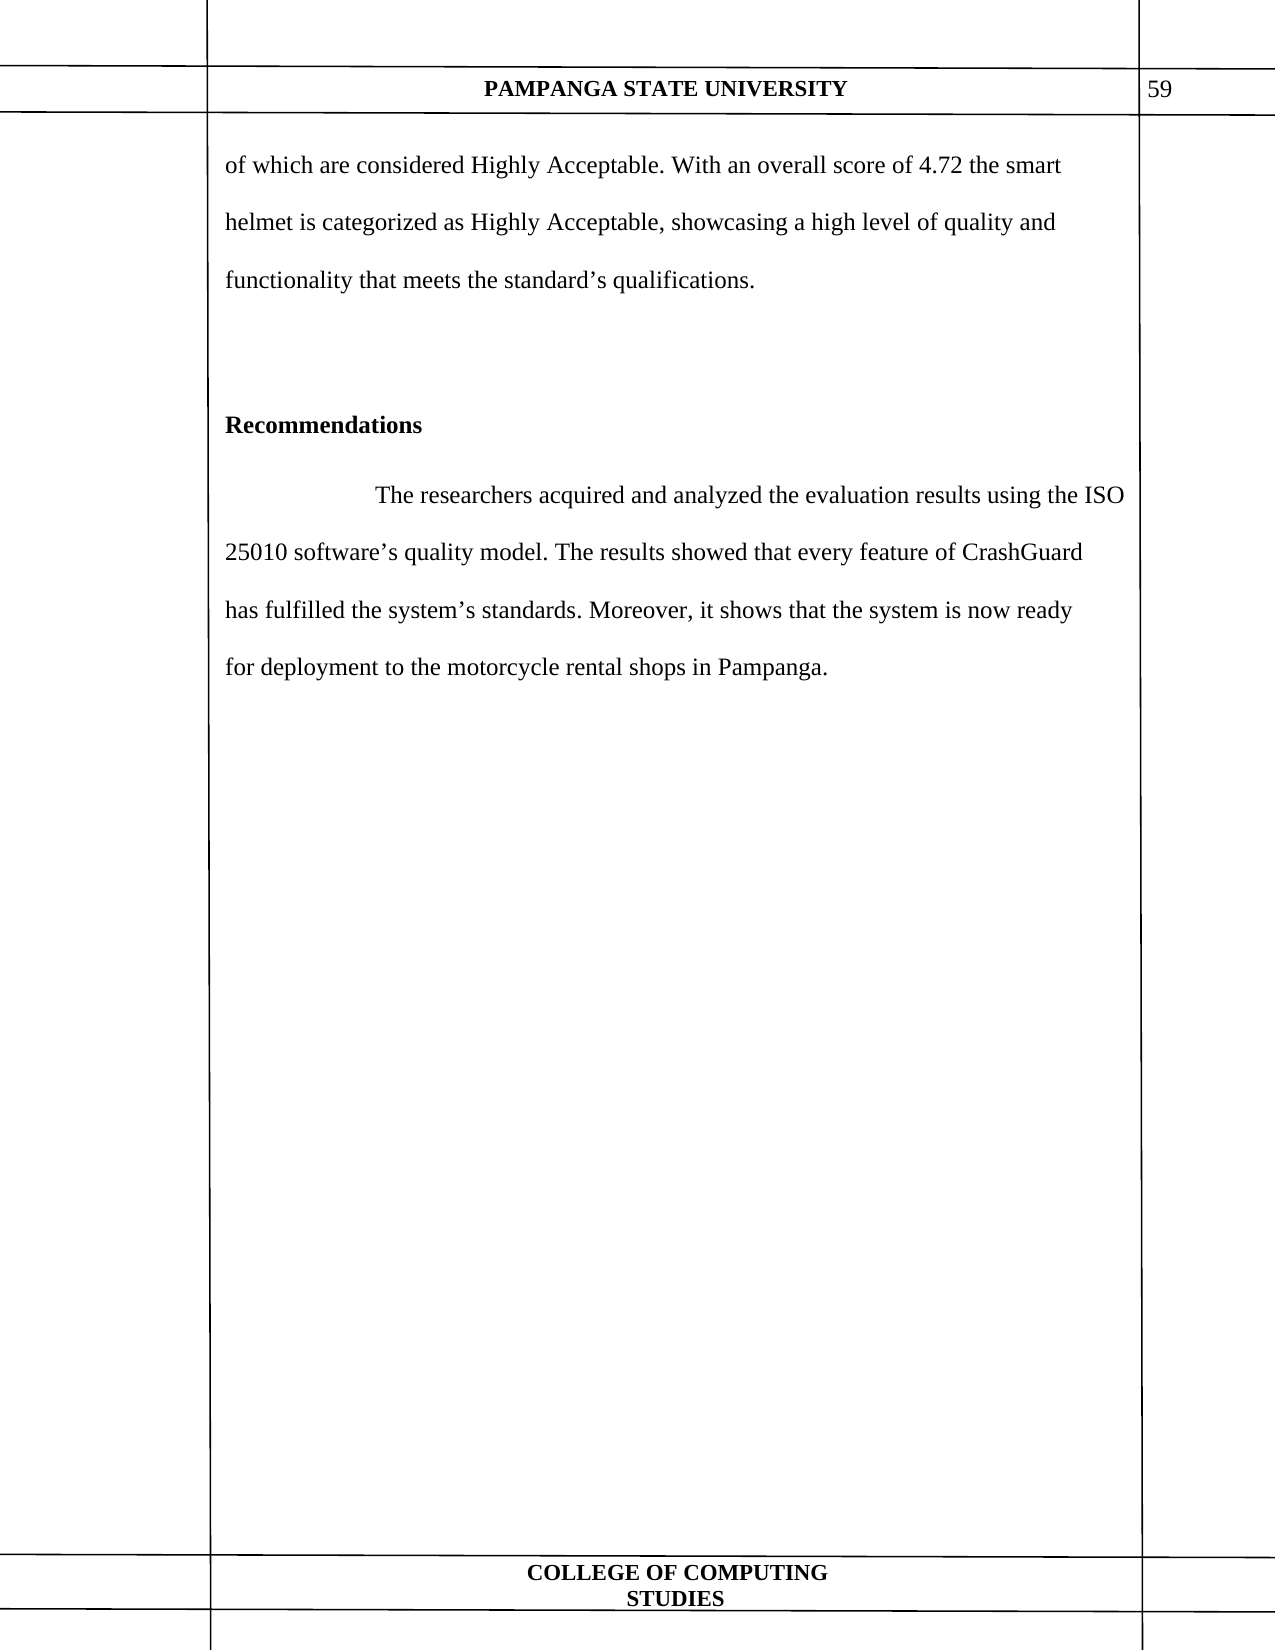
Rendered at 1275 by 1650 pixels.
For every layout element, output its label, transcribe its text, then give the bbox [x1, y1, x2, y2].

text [225, 150, 1125, 294]
text The researchers acquired and analyzed the evaluation results using the ISO 25010 software’s quality model. The results showed that every feature of CrashGuard has fulfilled the system’s standards. Moreover, it shows that the system is now ready for deployment to the motorcycle rental shops in Pampanga. [225, 480, 1125, 681]
text Recommendations [225, 410, 1125, 438]
